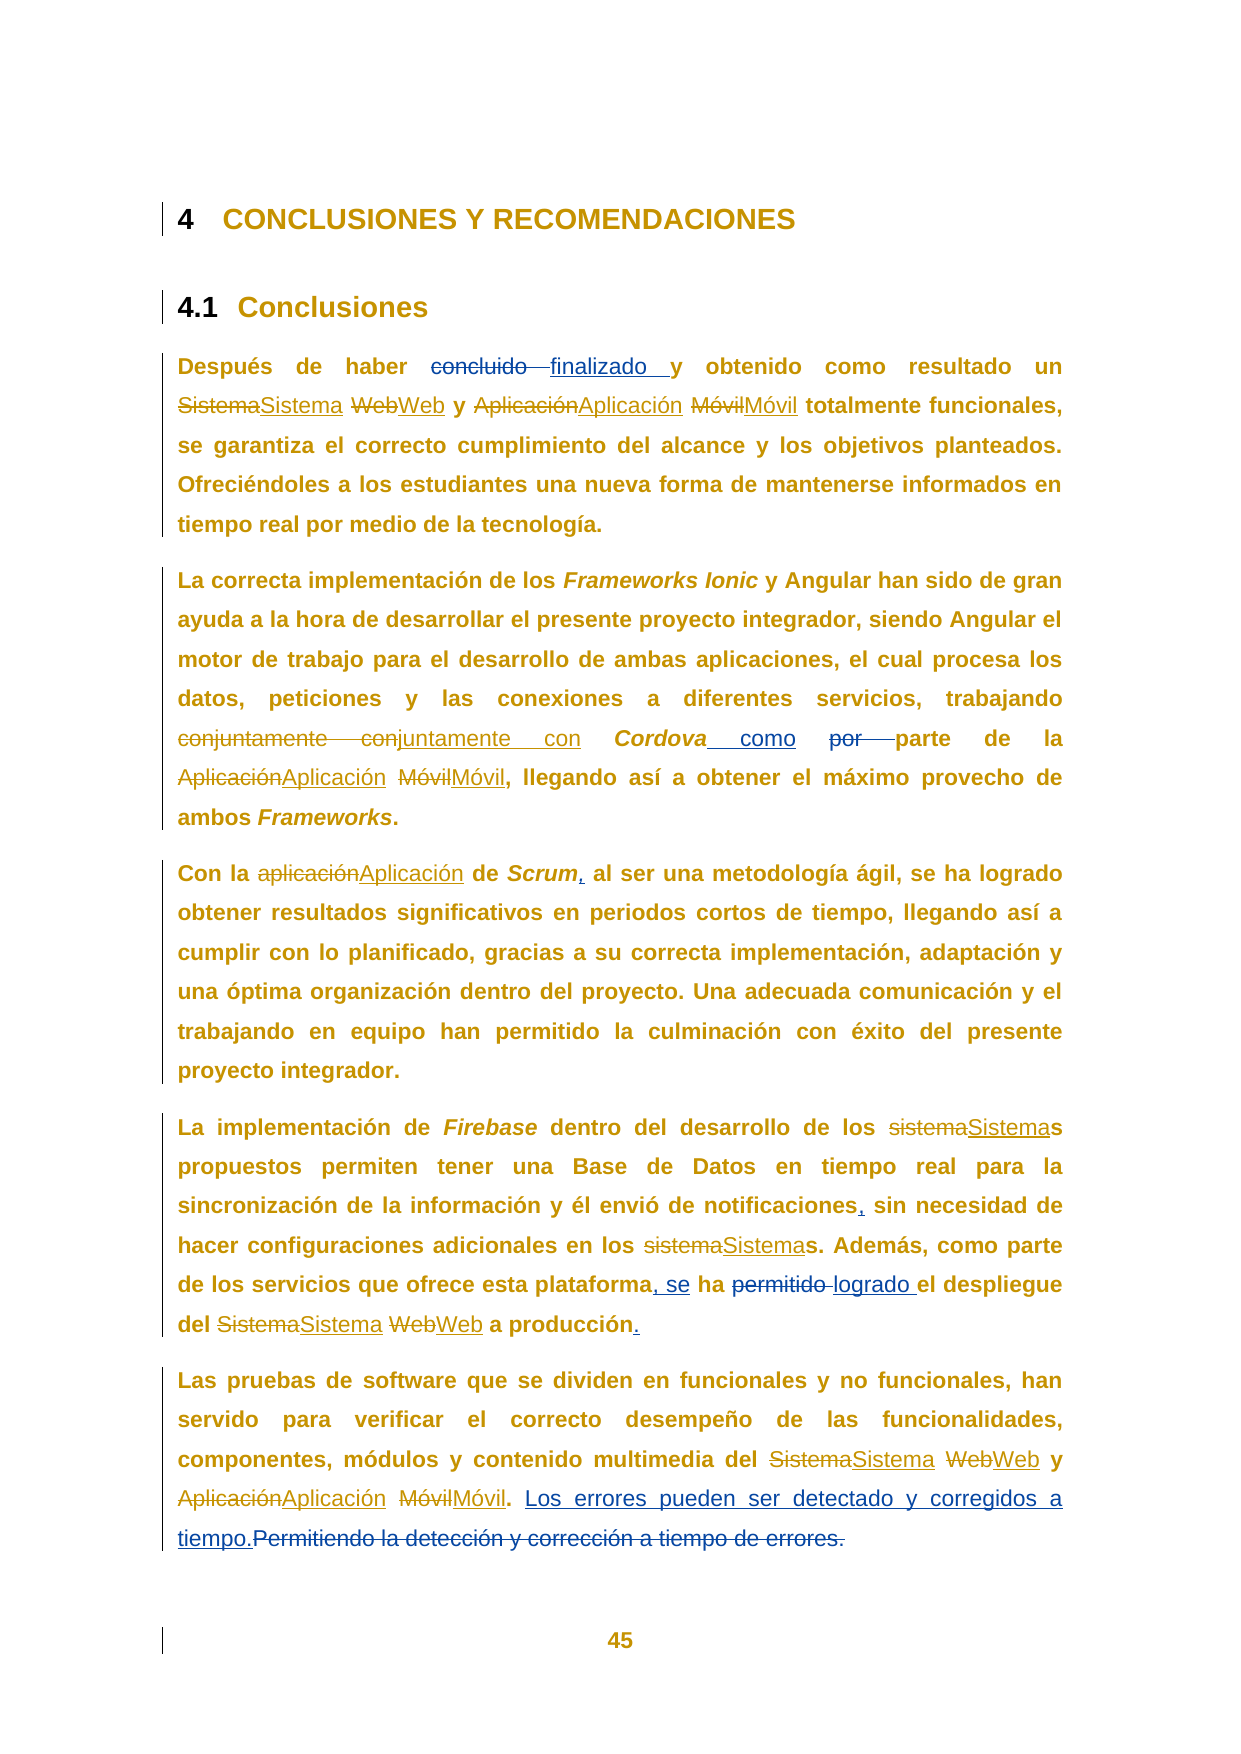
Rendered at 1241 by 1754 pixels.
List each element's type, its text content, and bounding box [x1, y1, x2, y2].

text La implementación de Firebase dentro del desarrollo de los s propuestos permiten tener una Base de Datos en tiempo real para la sincronización de la información y él envió de notificaciones sin necesidad de hacer configuraciones adicionales en los s. Además, como parte de los servicios que ofrece esta plataforma ha el despliegue del a producción [177, 1113, 1063, 1337]
text La correcta implementación de los Frameworks Ionic y Angular han sido de gran ayuda a la hora de desarrollar el presente proyecto integrador, siendo Angular el motor de trabajo para el desarrollo de ambas aplicaciones, el cual procesa los datos, peticiones y las conexiones a diferentes servicios, trabajando Cordova parte de la , llegando así a obtener el máximo provecho de ambos Frameworks. [177, 567, 1063, 830]
text Después de haber y obtenido como resultado un y totalmente funcionales, se garantiza el correcto cumplimiento del alcance y los objetivos planteados. Ofreciéndoles a los estudiantes una nueva forma de mantenerse informados en tiempo real por medio de la tecnología. [177, 353, 1063, 537]
subtitle Conclusiones [177, 290, 1063, 323]
subtitle Conclusiones y Recomendaciones [177, 202, 1063, 236]
text Con la de Scrum al ser una metodología ágil, se ha logrado obtener resultados significativos en periodos cortos de tiempo, llegando así a cumplir con lo planificado, gracias a su correcta implementación, adaptación y una óptima organización dentro del proyecto. Una adecuada comunicación y el trabajando en equipo han permitido la culminación con éxito del presente proyecto integrador. [177, 860, 1063, 1084]
text Las pruebas de software que se dividen en funcionales y no funcionales, han servido para verificar el correcto desempeño de las funcionalidades, componentes, módulos y contenido multimedia del y . [177, 1367, 1063, 1551]
